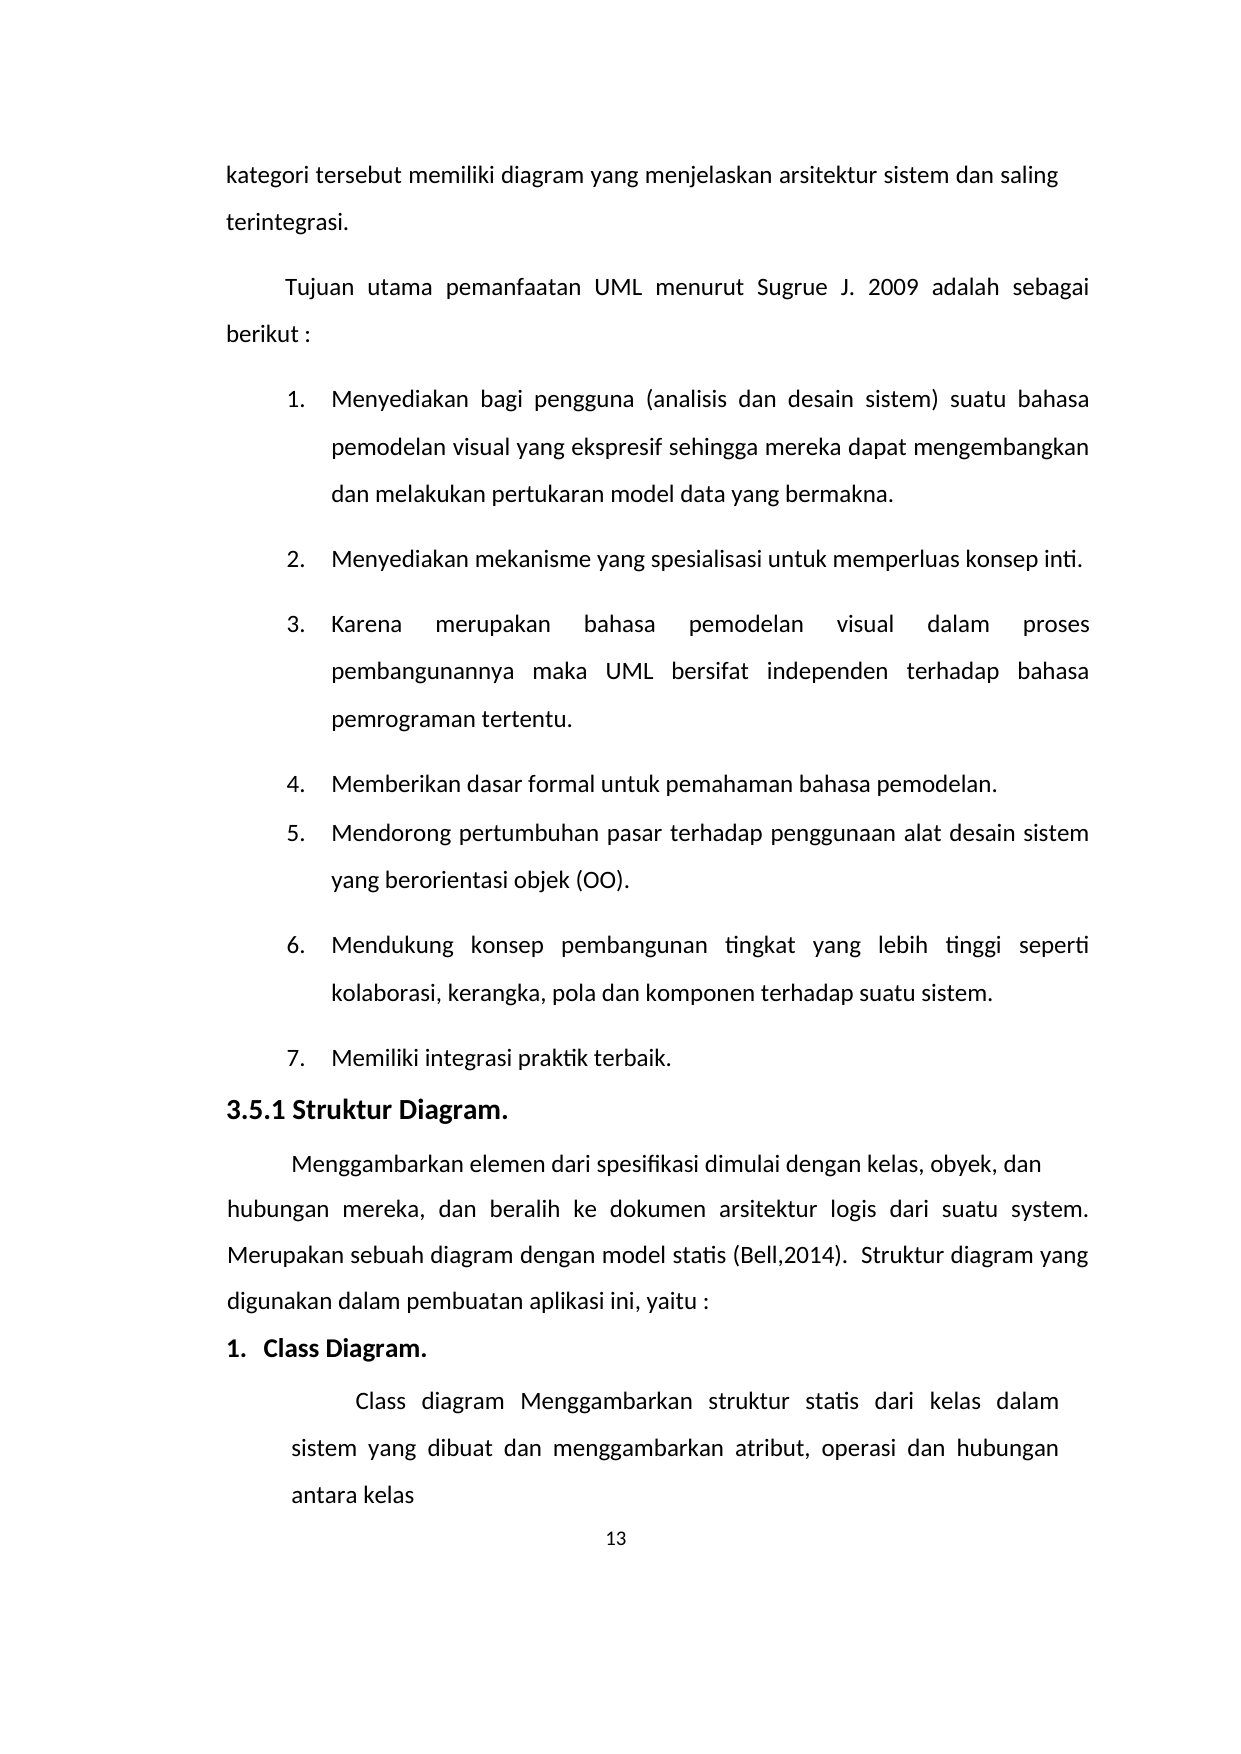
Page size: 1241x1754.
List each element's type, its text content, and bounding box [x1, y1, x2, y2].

text Class diagram Menggambarkan struktur statis dari kelas dalam sistem yang dibuat dan menggambarkan atribut, operasi dan hubungan antara kelas [291, 1385, 1060, 1510]
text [226, 159, 1060, 237]
list Karena merupakan bahasa pemodelan visual dalam proses pembangunannya maka UML bersifat independen terhadap bahasa pemrograman tertentu. [286, 608, 1090, 733]
subtitle Class Diagram. [226, 1331, 1092, 1364]
text Tujuan utama pemanfaatan UML menurut Sugrue J. 2009 adalah sebagai berikut : [226, 271, 1090, 349]
list Mendorong pertumbuhan pasar terhadap penggunaan alat desain sistem yang berorientasi objek (OO). [286, 817, 1090, 895]
list Menyediakan mekanisme yang spesialisasi untuk memperluas konsep inti. [286, 543, 1090, 574]
list Memiliki integrasi praktik terbaik. [286, 1042, 1090, 1073]
list Mendukung konsep pembangunan tingkat yang lebih tinggi seperti kolaborasi, kerangka, pola dan komponen terhadap suatu sistem. [286, 929, 1090, 1007]
list Menyediakan bagi pengguna (analisis dan desain sistem) suatu bahasa pemodelan visual yang ekspresif sehingga mereka dapat mengembangkan dan melakukan pertukaran model data yang bermakna. [286, 384, 1090, 509]
subtitle 3.5.1 Struktur Diagram. [226, 1091, 1092, 1127]
text hubungan mereka, dan beralih ke dokumen arsitektur logis dari suatu system. Merupakan sebuah diagram dengan model statis (Bell,2014). Struktur diagram yang digunakan dalam pembuatan aplikasi ini, yaitu : [227, 1193, 1090, 1316]
list Memberikan dasar formal untuk pemahaman bahasa pemodelan. [286, 768, 1090, 798]
text Menggambarkan elemen dari spesifikasi dimulai dengan kelas, obyek, dan [227, 1148, 1090, 1178]
